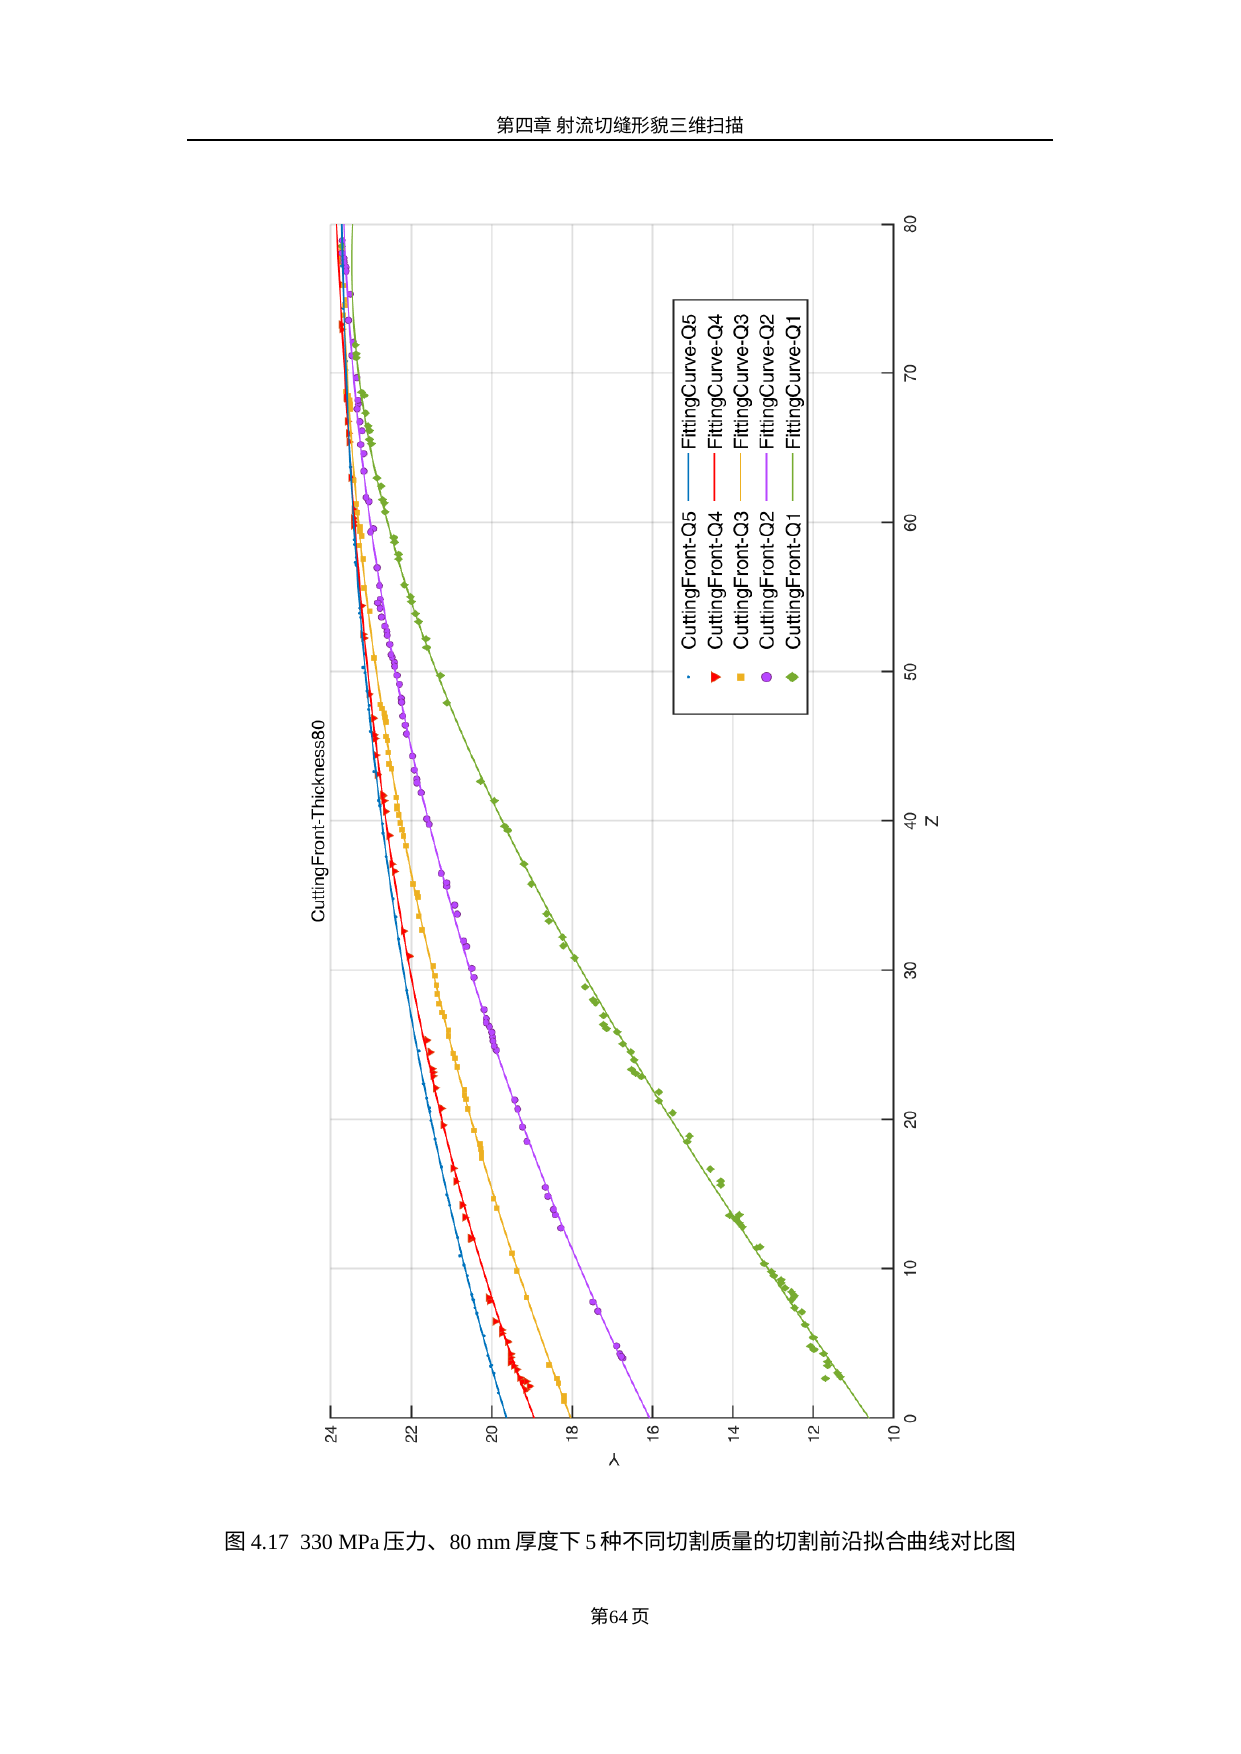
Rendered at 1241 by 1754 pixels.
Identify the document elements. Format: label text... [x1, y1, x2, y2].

picture [279, 178, 961, 1482]
text 图4.17 330 MPa压力、80 mm厚度下5种不同切割质量的切割前沿拟合曲线对比图 [187, 1523, 1053, 1556]
